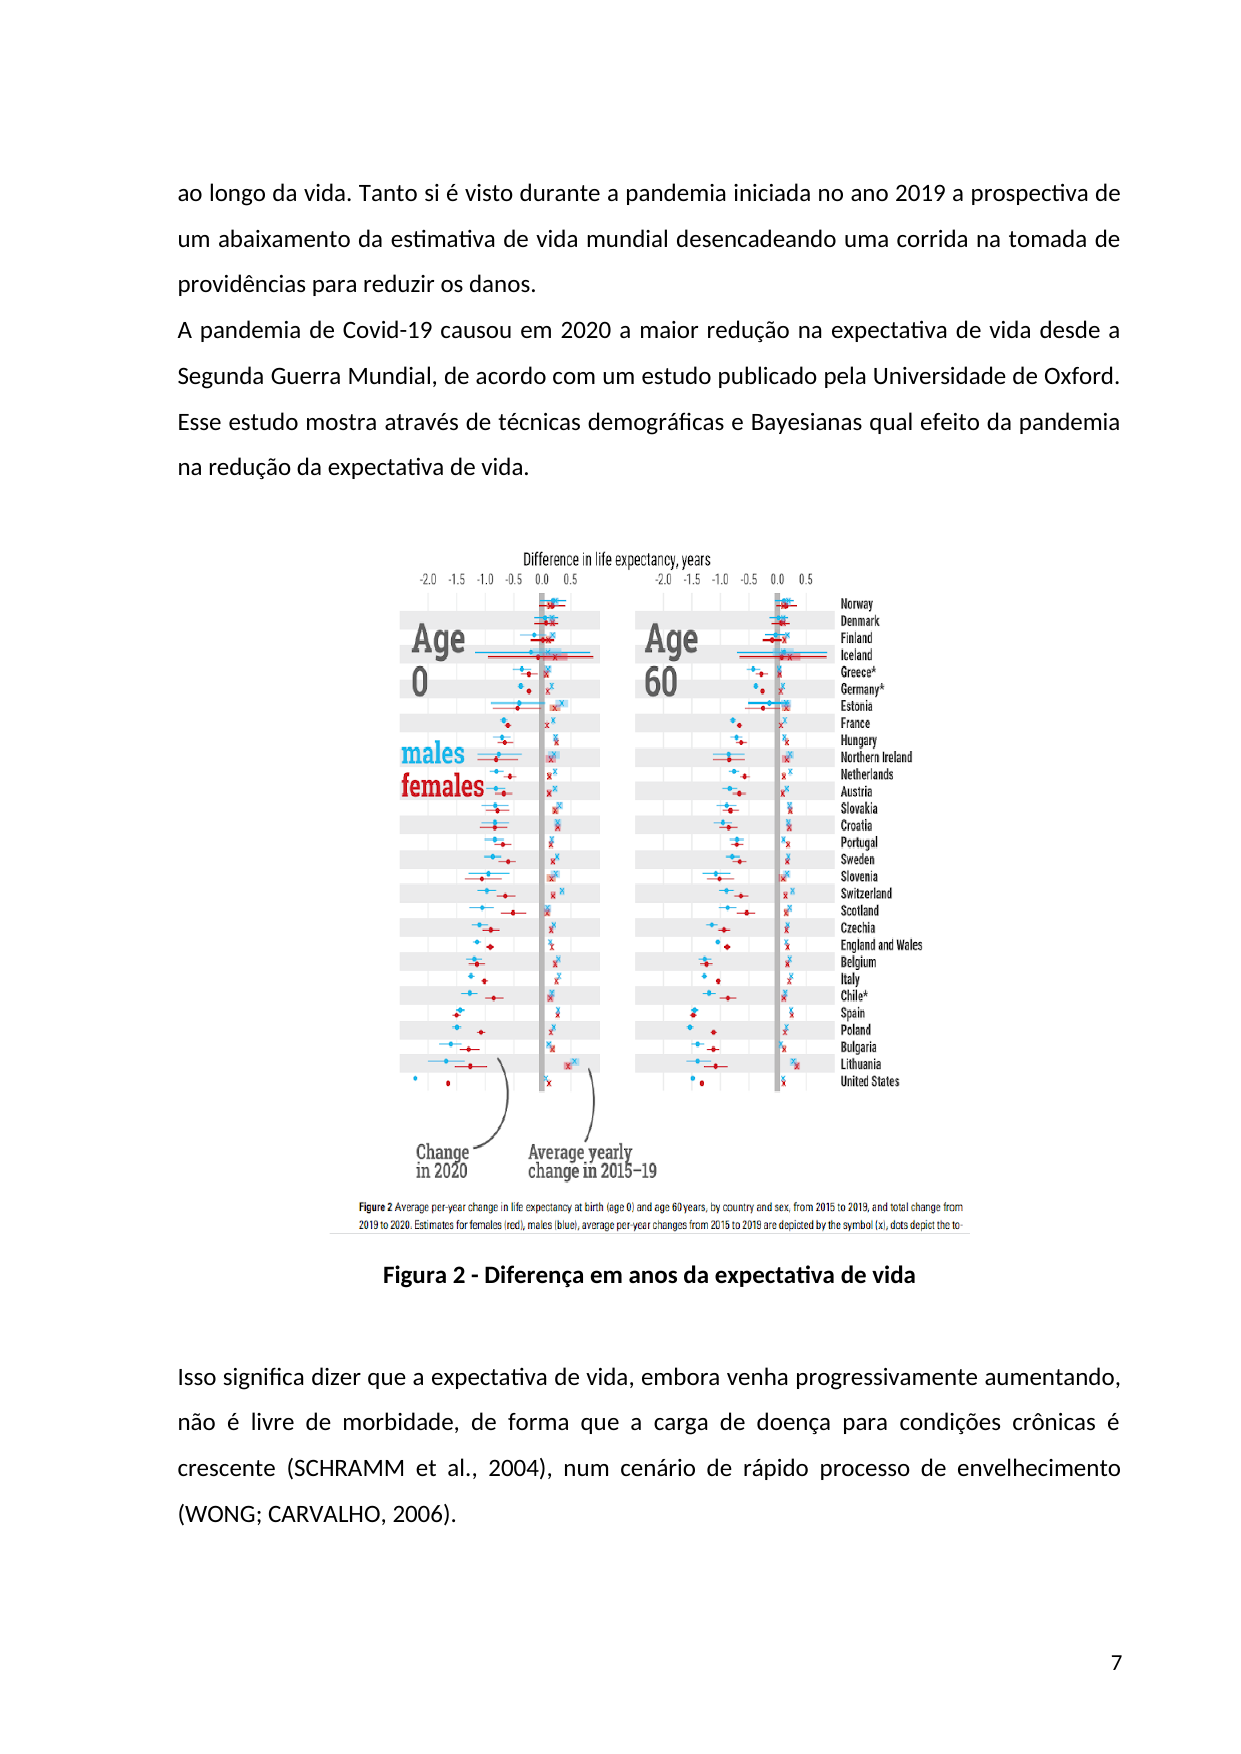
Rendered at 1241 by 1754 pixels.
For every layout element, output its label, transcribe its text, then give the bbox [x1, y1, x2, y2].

text A pandemia de Covid-19 causou em 2020 a maior redução na expectativa de vida desde a Segunda Guerra Mundial, de acordo com um estudo publicado pela Universidade de Oxford. Esse estudo mostra através de técnicas demográficas e Bayesianas qual efeito da pandemia na redução da expectativa de vida. [177, 314, 1122, 482]
text Figura 2 - Diferença em anos da expectativa de vida [177, 1259, 1122, 1289]
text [177, 177, 1122, 299]
text Isso significa dizer que a expectativa de vida, embora venha progressivamente aumentando, não é livre de morbidade, de forma que a carga de doença para condições crônicas é crescente (SCHRAMM et al., 2004), num cenário de rápido processo de envelhecimento (WONG; CARVALHO, 2006). [177, 1361, 1122, 1528]
picture [329, 543, 970, 1246]
